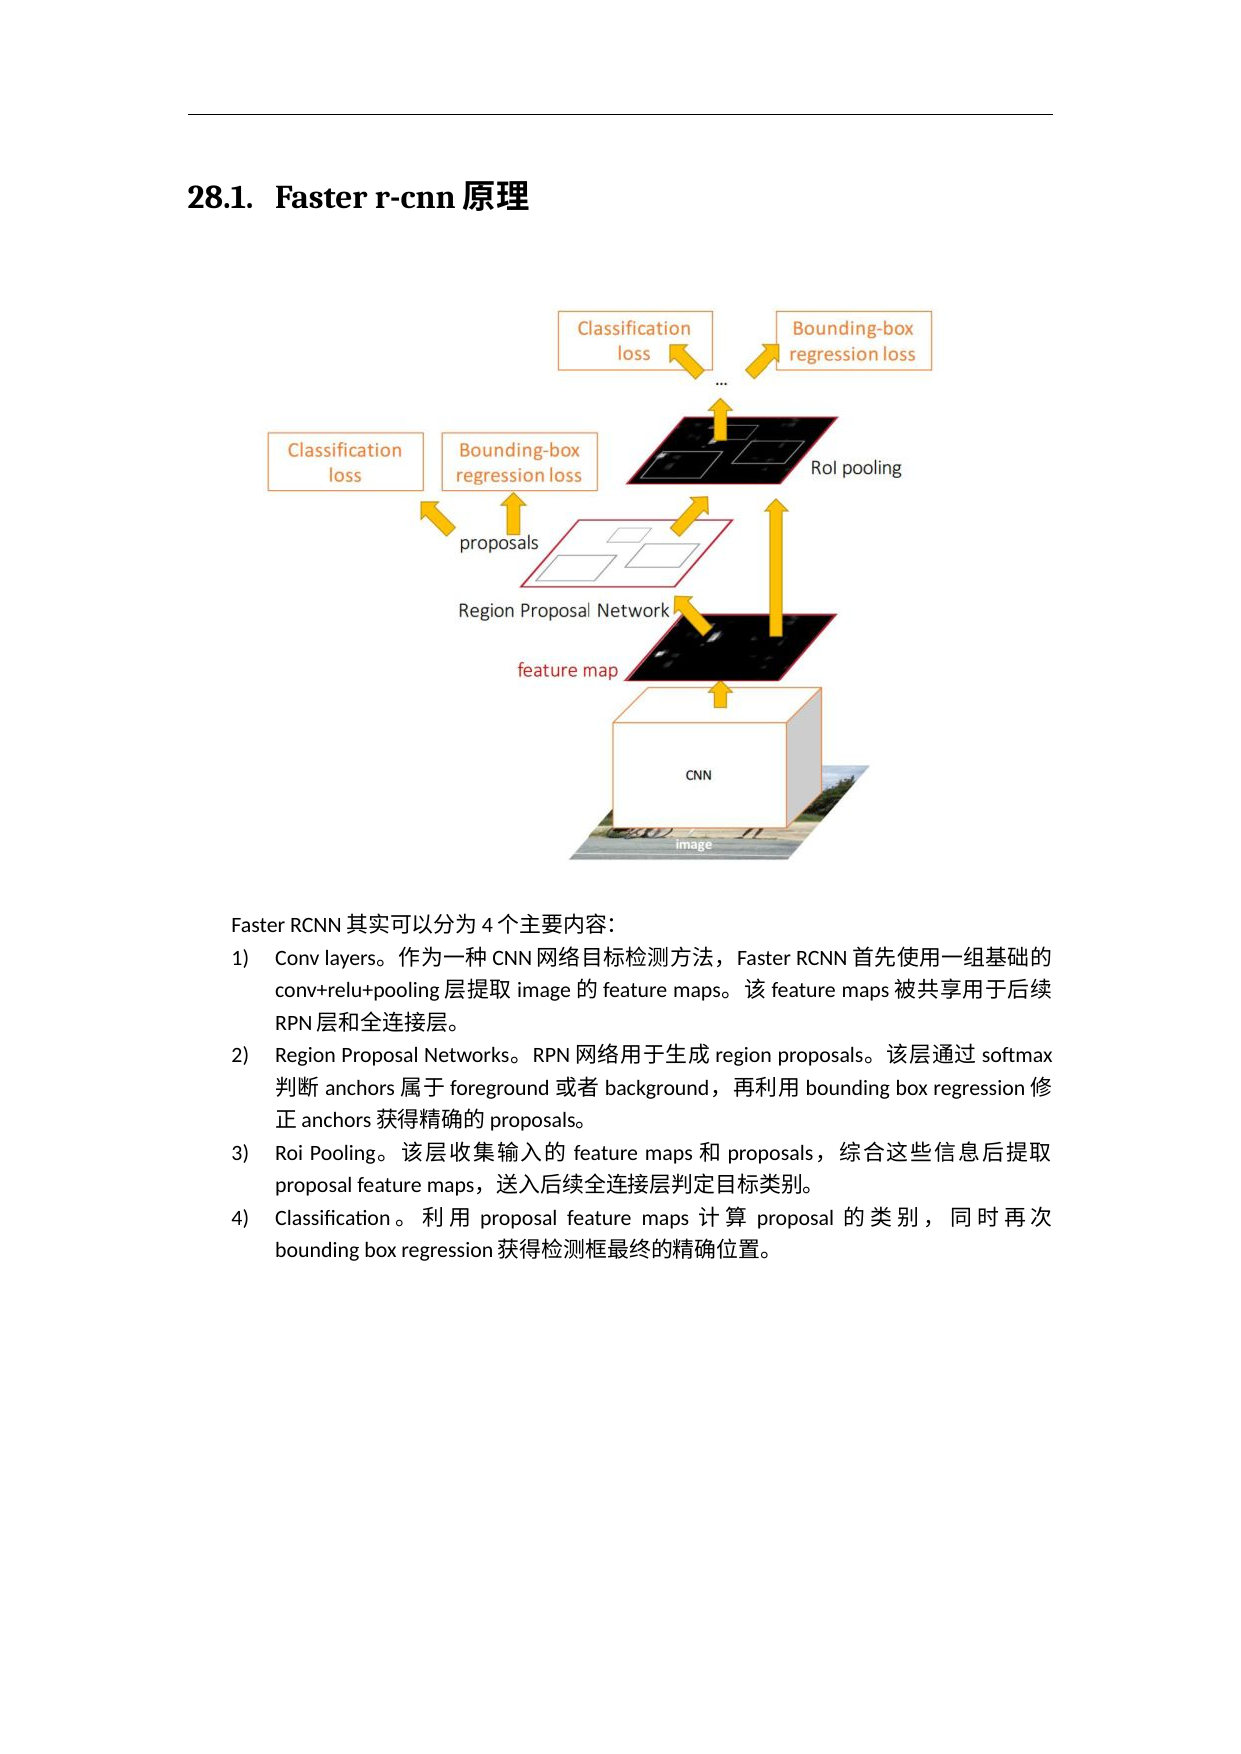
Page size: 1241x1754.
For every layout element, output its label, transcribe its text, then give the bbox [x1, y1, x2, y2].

text Faster RCNN其实可以分为4个主要内容： [187, 907, 1053, 939]
subtitle Faster r-cnn原理 [187, 162, 1053, 227]
picture [231, 289, 947, 876]
list Conv layers。作为一种CNN网络目标检测方法，Faster RCNN首先使用一组基础的conv+relu+pooling层提取image的feature maps。该feature maps被共享用于后续RPN层和全连接层。 [231, 939, 1053, 1037]
list Classification。利用proposal feature maps计算proposal的类别，同时再次bounding box regression获得检测框最终的精确位置。 [231, 1199, 1053, 1264]
list Roi Pooling。该层收集输入的feature maps和proposals，综合这些信息后提取proposal feature maps，送入后续全连接层判定目标类别。 [231, 1134, 1053, 1199]
list Region Proposal Networks。RPN网络用于生成region proposals。该层通过softmax判断anchors属于foreground或者background，再利用bounding box regression修正anchors获得精确的proposals。 [231, 1037, 1053, 1134]
